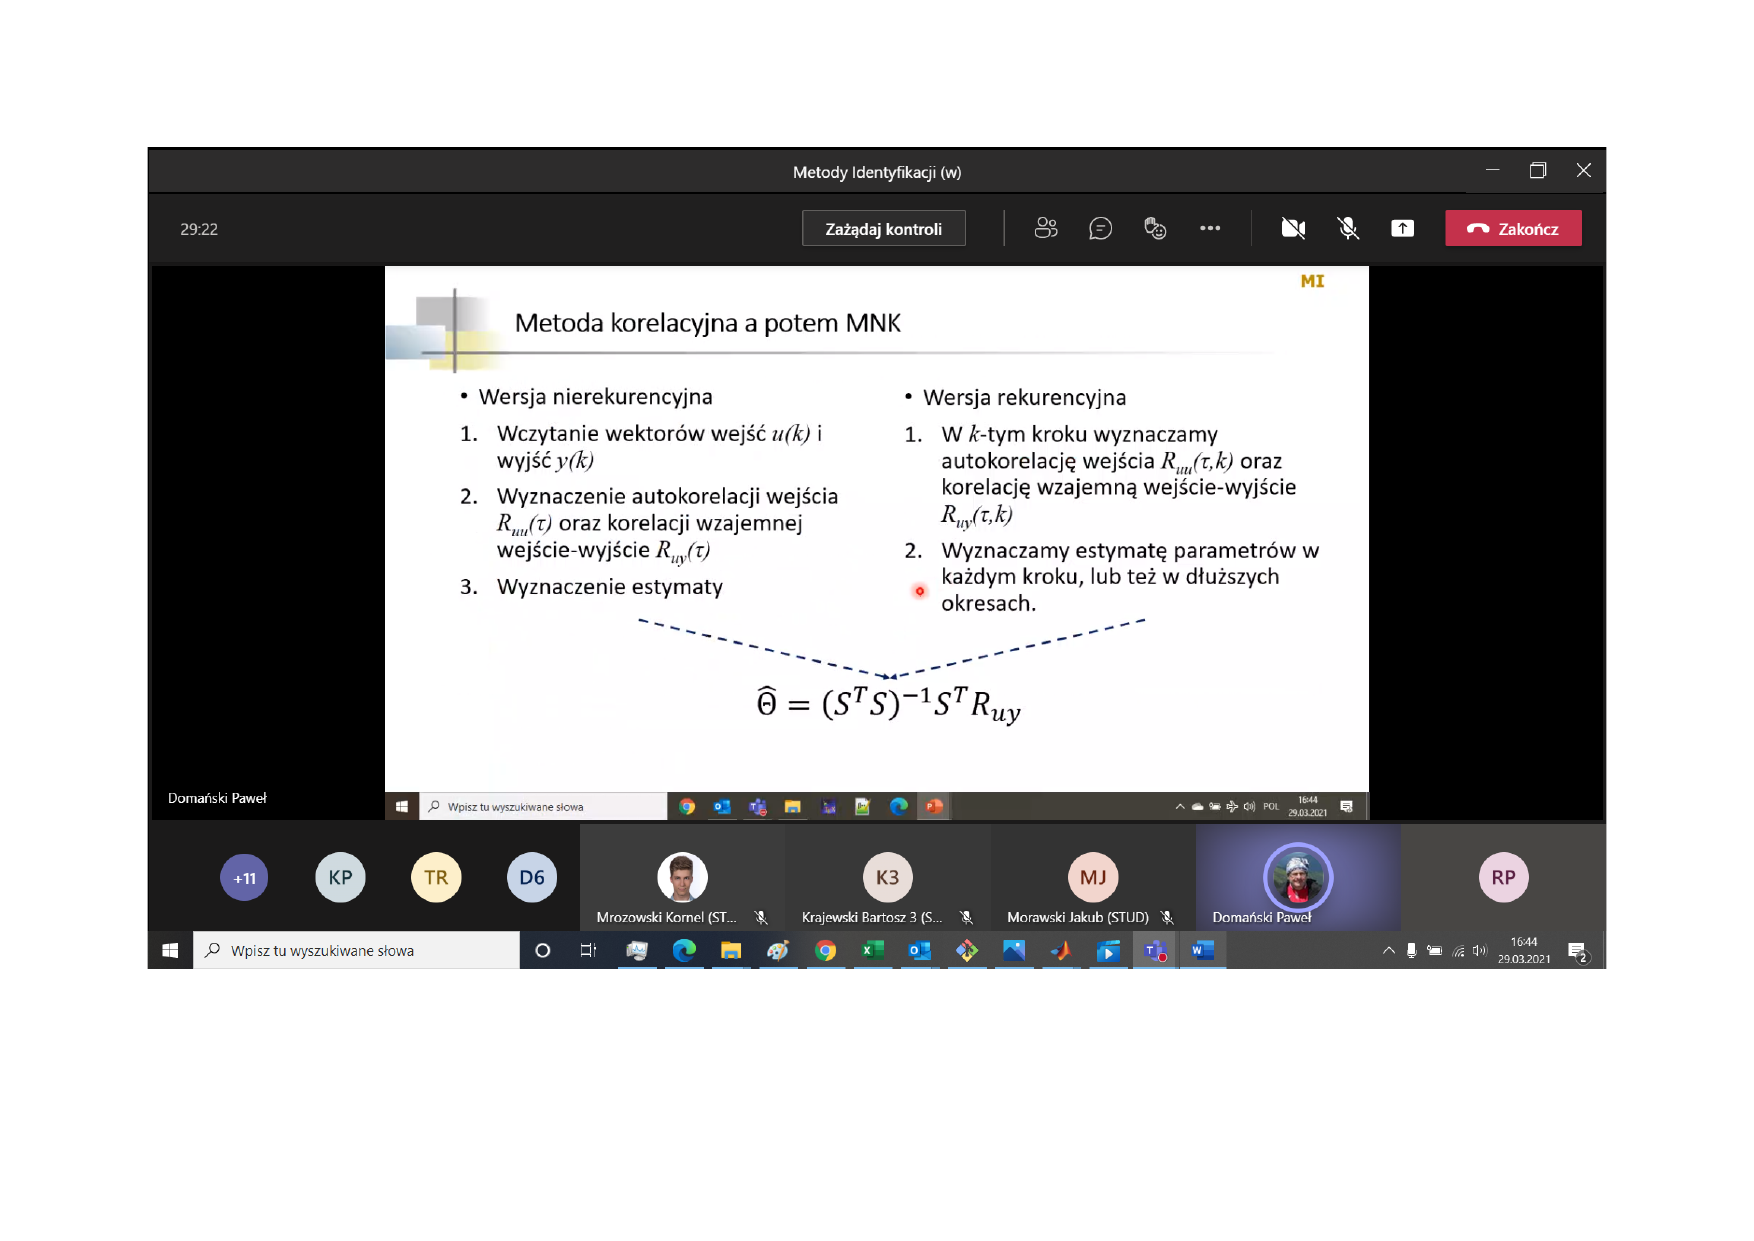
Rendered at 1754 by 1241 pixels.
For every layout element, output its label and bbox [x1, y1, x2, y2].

picture [147, 147, 1607, 969]
